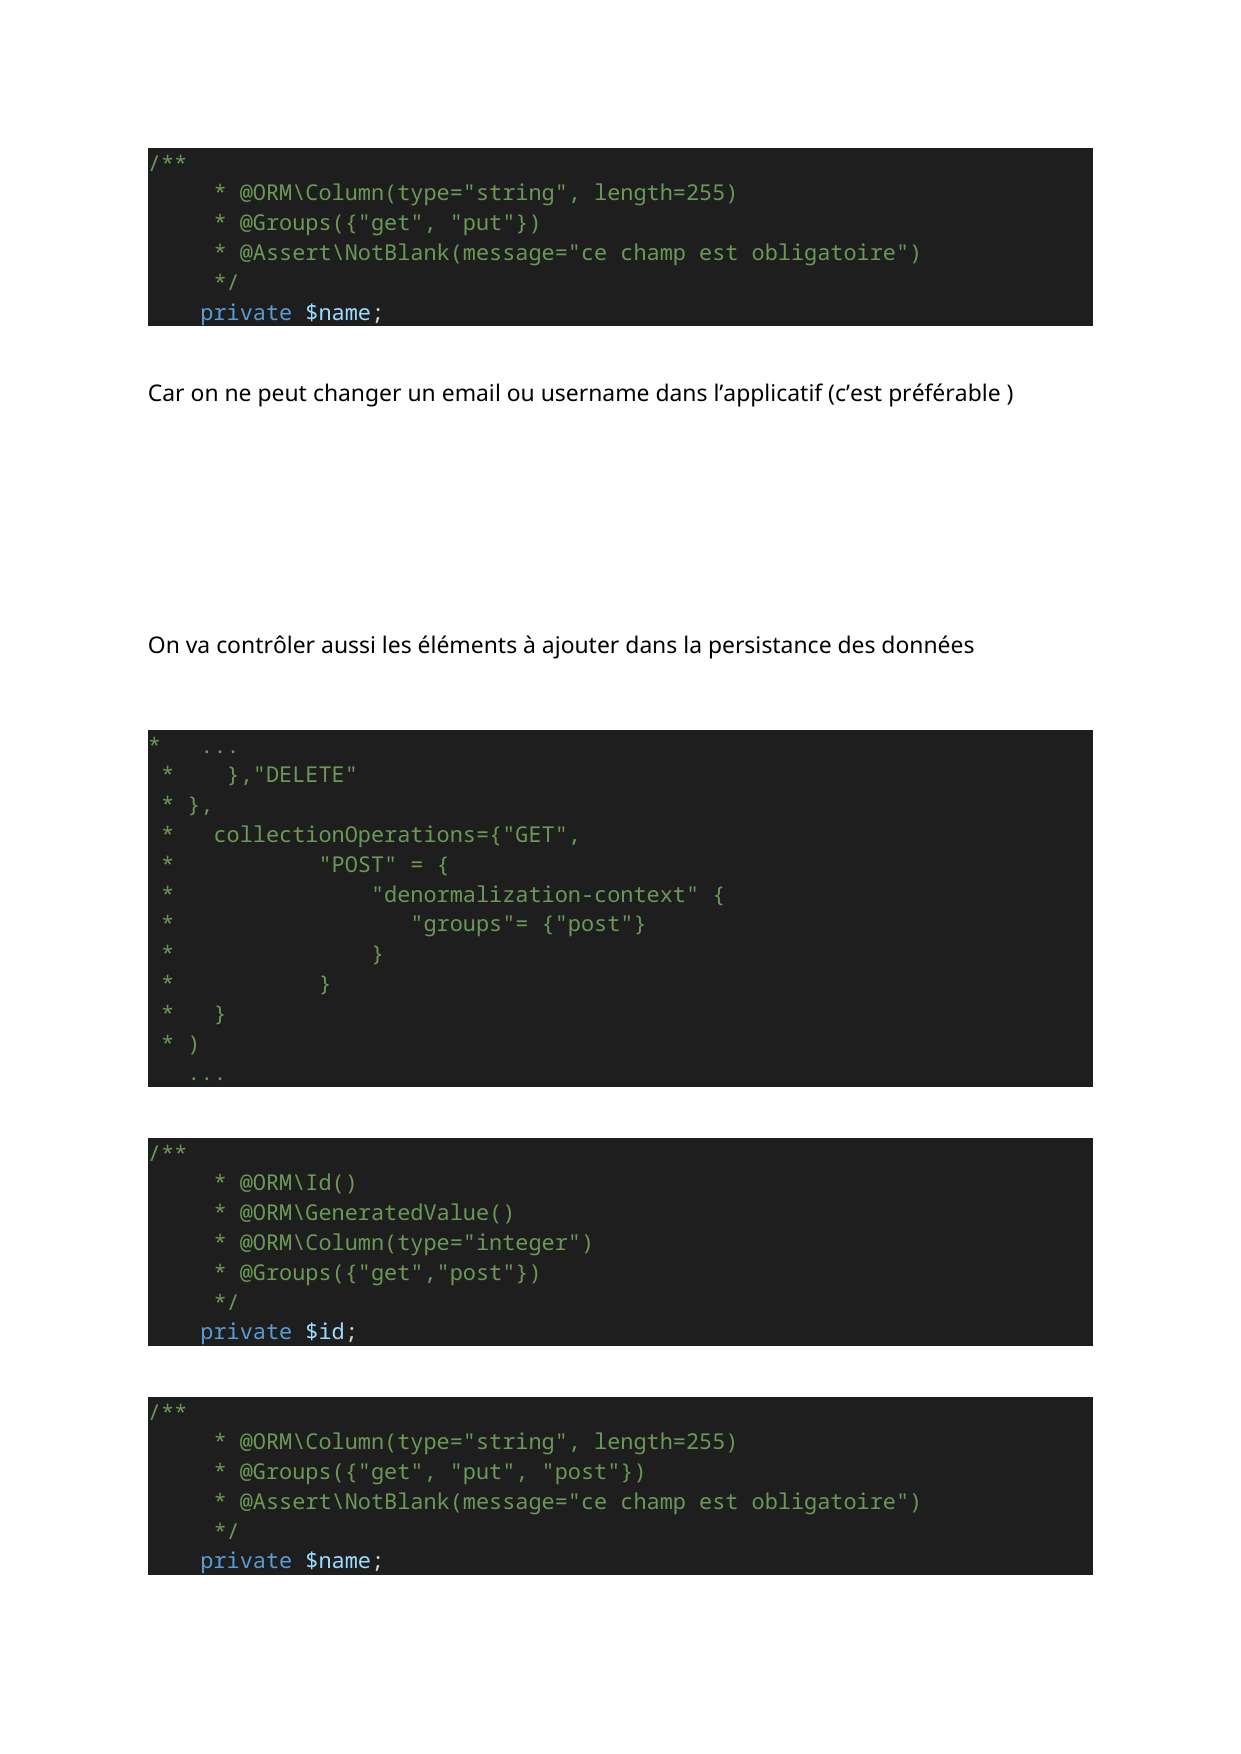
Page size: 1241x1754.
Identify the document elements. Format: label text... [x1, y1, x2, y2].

text * } [148, 998, 1093, 1028]
text * ) [148, 1028, 1093, 1057]
text private $name; [148, 1546, 1093, 1575]
text * @Groups({"get", "put"}) [148, 207, 1093, 237]
text */ [148, 267, 1093, 297]
text * "groups"= {"post"} [148, 908, 1093, 938]
text */ [148, 1516, 1093, 1546]
text * @Groups({"get","post"}) [148, 1257, 1093, 1287]
text * @ORM\GeneratedValue() [148, 1197, 1093, 1227]
text * @Assert\NotBlank(message="ce champ est obligatoire") [148, 237, 1093, 267]
text * @Assert\NotBlank(message="ce champ est obligatoire") [148, 1486, 1093, 1516]
text /** [148, 1138, 1093, 1167]
text /** [148, 1397, 1093, 1426]
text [148, 177, 1093, 207]
text On va contrôler aussi les éléments à ajouter dans la persistance des données [148, 629, 1093, 660]
text Car on ne peut changer un email ou username dans l’applicatif (c’est préférable ) [148, 377, 1093, 408]
text * "denormalization-context" { [148, 879, 1093, 908]
text * @Groups({"get", "put", "post"}) [148, 1456, 1093, 1486]
text * collectionOperations={"GET", [148, 819, 1093, 849]
text * "POST" = { [148, 849, 1093, 879]
text ... [148, 1057, 1093, 1087]
text * @ORM\Id() [148, 1167, 1093, 1197]
text * } [148, 938, 1093, 968]
text */ [148, 1287, 1093, 1316]
text private $name; [148, 297, 1093, 326]
text /** [148, 148, 1093, 177]
text * ... [148, 730, 1093, 759]
text * },"DELETE" [148, 759, 1093, 789]
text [148, 1426, 1093, 1456]
text * } [148, 968, 1093, 998]
text private $id; [148, 1316, 1093, 1346]
text * }, [148, 789, 1093, 819]
text * @ORM\Column(type="integer") [148, 1227, 1093, 1257]
